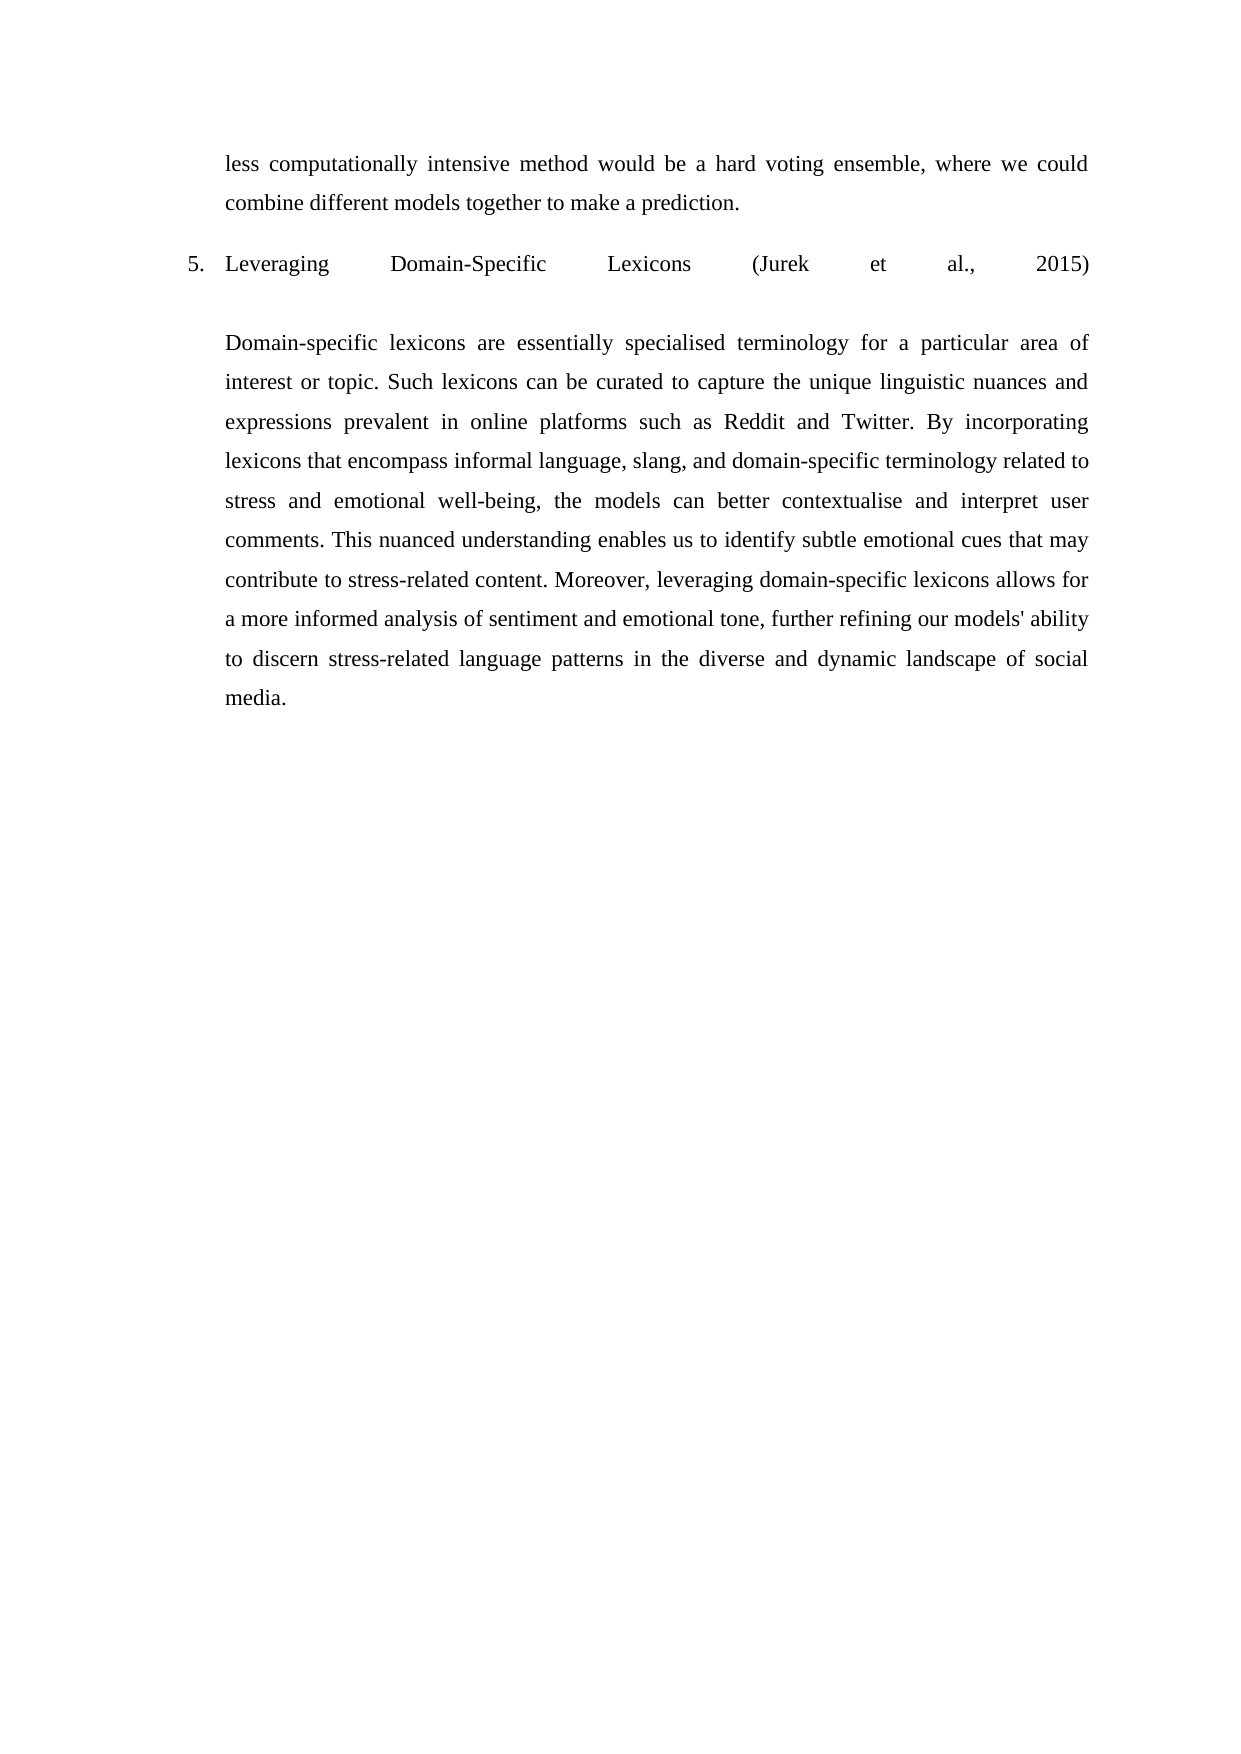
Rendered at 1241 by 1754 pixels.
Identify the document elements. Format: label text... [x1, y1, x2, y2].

list Leveraging Domain-Specific Lexicons (Jurek et al., 2015) Domain-specific lexicons are essentially specialised terminology for a particular area of interest or topic. Such lexicons can be curated to capture the unique linguistic nuances and expressions prevalent in online platforms such as Reddit and Twitter. By incorporating lexicons that encompass informal language, slang, and domain-specific terminology related to stress and emotional well-being, the models can better contextualise and interpret user comments. This nuanced understanding enables us to identify subtle emotional cues that may contribute to stress-related content. Moreover, leveraging domain-specific lexicons allows for a more informed analysis of sentiment and emotional tone, further refining our models' ability to discern stress-related language patterns in the diverse and dynamic landscape of social media. [187, 250, 1090, 710]
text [225, 150, 1090, 216]
